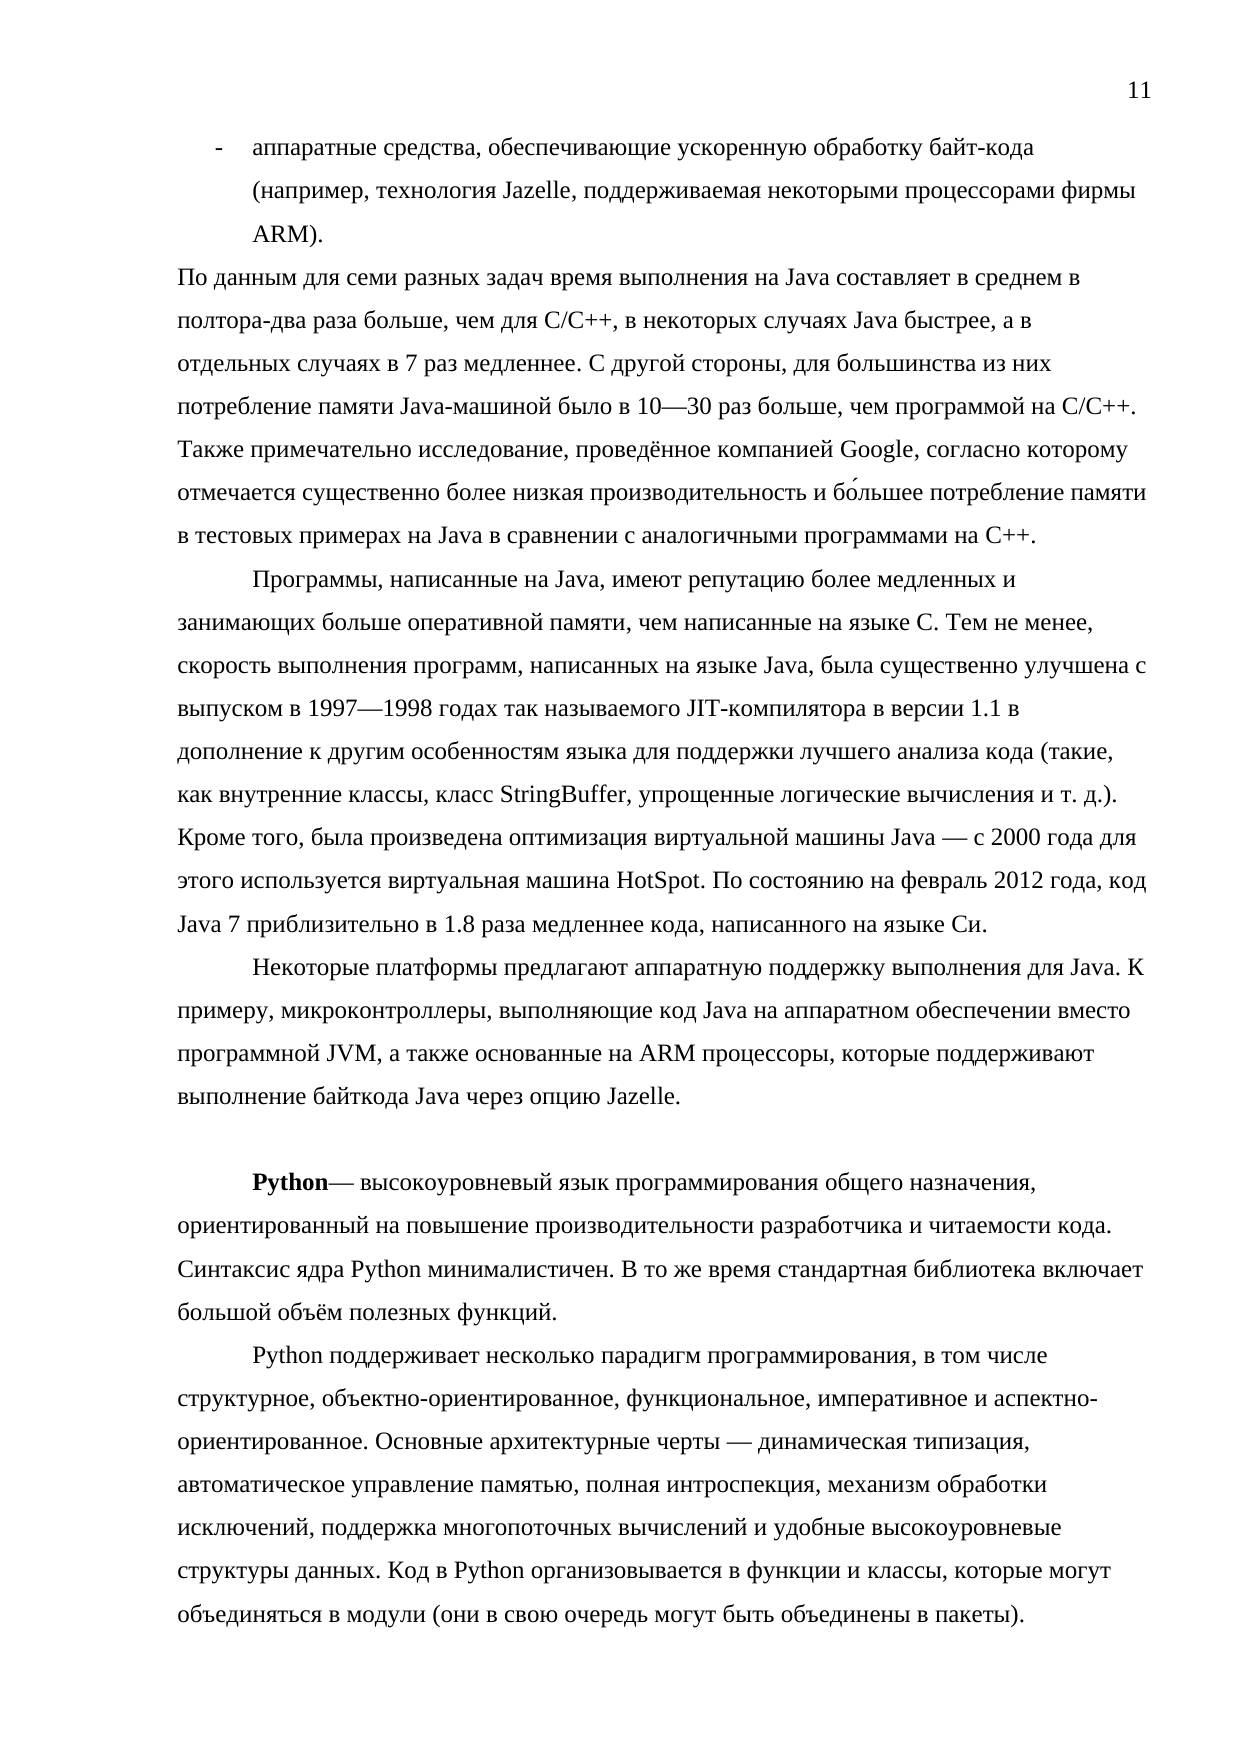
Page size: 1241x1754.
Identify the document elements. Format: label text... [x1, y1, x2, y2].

text Python— высокоуровневый язык программирования общего назначения, ориентированный на повышение производительности разработчика и читаемости кода. Синтаксис ядра Python минималистичен. В то же время стандартная библиотека включает большой объём полезных функций. [177, 1167, 1152, 1326]
list аппаратные средства, обеспечивающие ускоренную обработку байт-кода (например, технология Jazelle, поддерживаемая некоторыми процессорами фирмы ARM). [214, 132, 1152, 247]
text Программы, написанные на Java, имеют репутацию более медленных и занимающих больше оперативной памяти, чем написанные на языке C. Тем не менее, скорость выполнения программ, написанных на языке Java, была существенно улучшена с выпуском в 1997—1998 годах так называемого JIT-компилятора в версии 1.1 в дополнение к другим особенностям языка для поддержки лучшего анализа кода (такие, как внутренние классы, класс StringBuffer, упрощенные логические вычисления и т. д.). Кроме того, была произведена оптимизация виртуальной машины Java — с 2000 года для этого используется виртуальная машина HotSpot. По состоянию на февраль 2012 года, код Java 7 приблизительно в 1.8 раза медленнее кода, написанного на языке Си. [177, 564, 1152, 937]
text По данным для семи разных задач время выполнения на Java составляет в среднем в полтора-два раза больше, чем для C/C++, в некоторых случаях Java быстрее, а в отдельных случаях в 7 раз медленнее. С другой стороны, для большинства из них потребление памяти Java-машиной было в 10—30 раз больше, чем программой на C/C++. Также примечательно исследование, проведённое компанией Google, согласно которому отмечается существенно более низкая производительность и бо́льшее потребление памяти в тестовых примерах на Java в сравнении с аналогичными программами на C++. [177, 262, 1152, 549]
text Некоторые платформы предлагают аппаратную поддержку выполнения для Java. К примеру, микроконтроллеры, выполняющие код Java на аппаратном обеспечении вместо программной JVM, а также основанные на ARM процессоры, которые поддерживают выполнение байткода Java через опцию Jazelle. [177, 952, 1152, 1110]
text Python поддерживает несколько парадигм программирования, в том числе структурное, объектно-ориентированное, функциональное, императивное и аспектно-ориентированное. Основные архитектурные черты — динамическая типизация, автоматическое управление памятью, полная интроспекция, механизм обработки исключений, поддержка многопоточных вычислений и удобные высокоуровневые структуры данных. Код в Python организовывается в функции и классы, которые могут объединяться в модули (они в свою очередь могут быть объединены в пакеты). [177, 1340, 1152, 1627]
